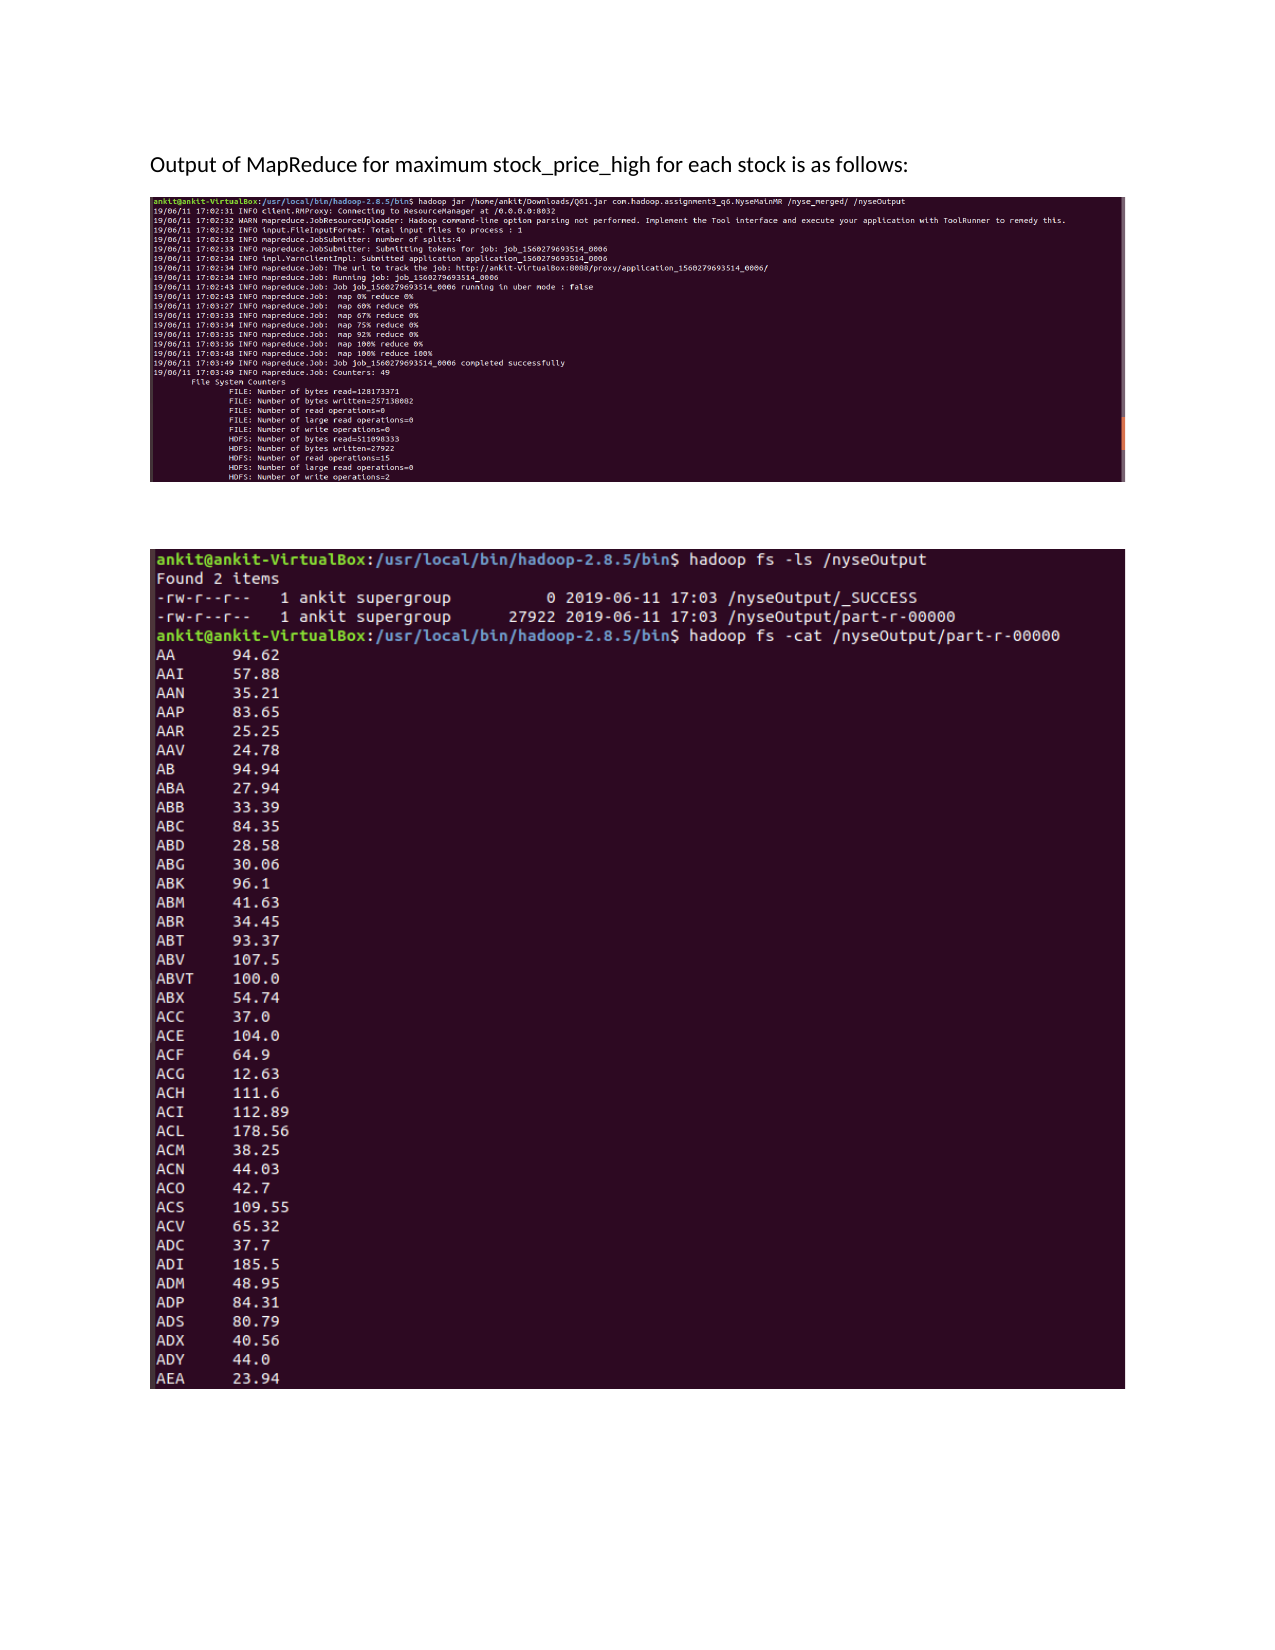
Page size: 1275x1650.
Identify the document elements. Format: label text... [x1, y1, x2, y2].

picture [150, 549, 1125, 1389]
text Output of MapReduce for maximum stock_price_high for each stock is as follows: [150, 150, 1125, 178]
picture [150, 197, 1125, 482]
